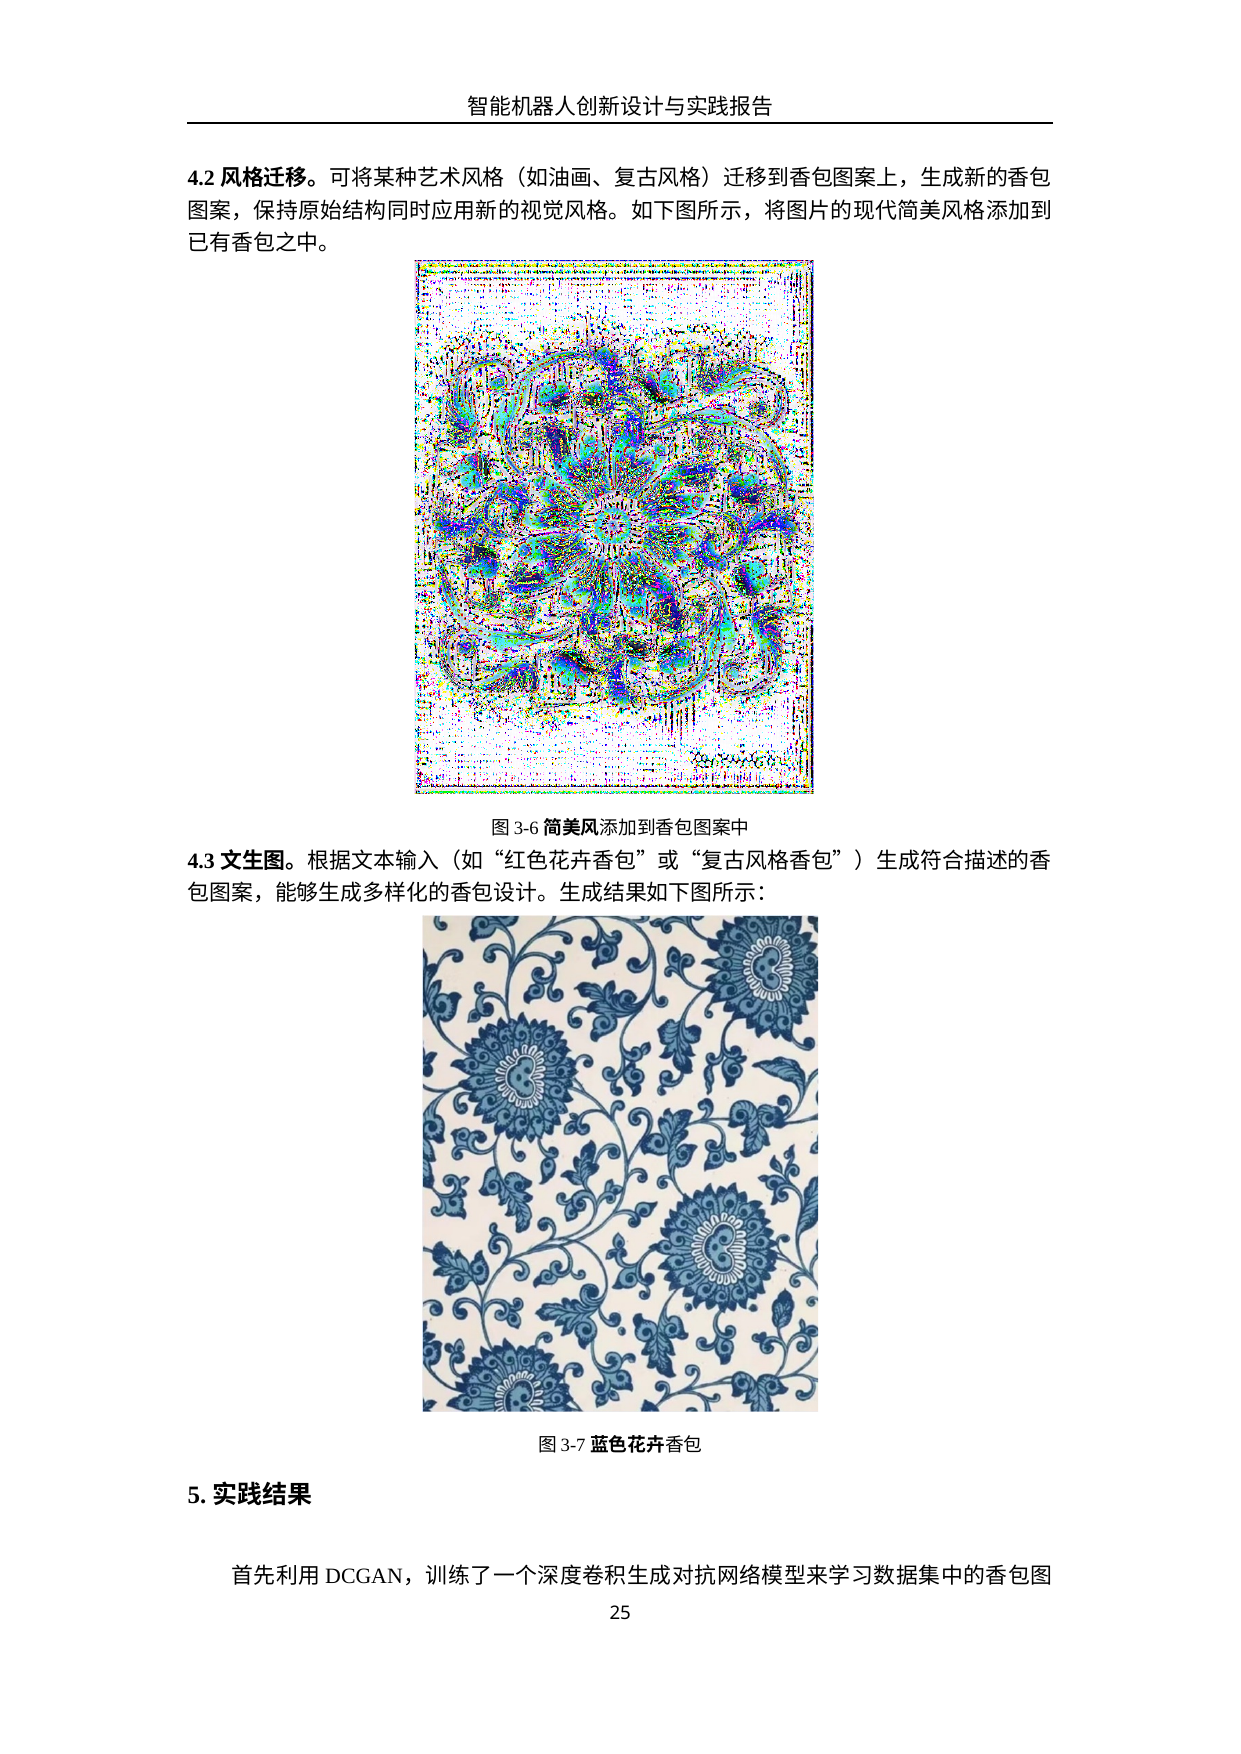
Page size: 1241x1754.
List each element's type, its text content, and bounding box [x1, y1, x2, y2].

text 4.3 文生图。根据文本输入（如“红色花卉香包”或“复古风格香包”）生成符合描述的香包图案，能够生成多样化的香包设计。生成结果如下图所示： [187, 842, 1053, 907]
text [187, 1557, 1053, 1590]
text 4.2 风格迁移。可将某种艺术风格（如油画、复古风格）迁移到香包图案上，生成新的香包图案，保持原始结构同时应用新的视觉风格。如下图所示，将图片的现代简美风格添加到已有香包之中。 [187, 160, 1053, 257]
picture [422, 915, 819, 1412]
text 5. 实践结果 [187, 1460, 1053, 1525]
picture [414, 260, 814, 794]
